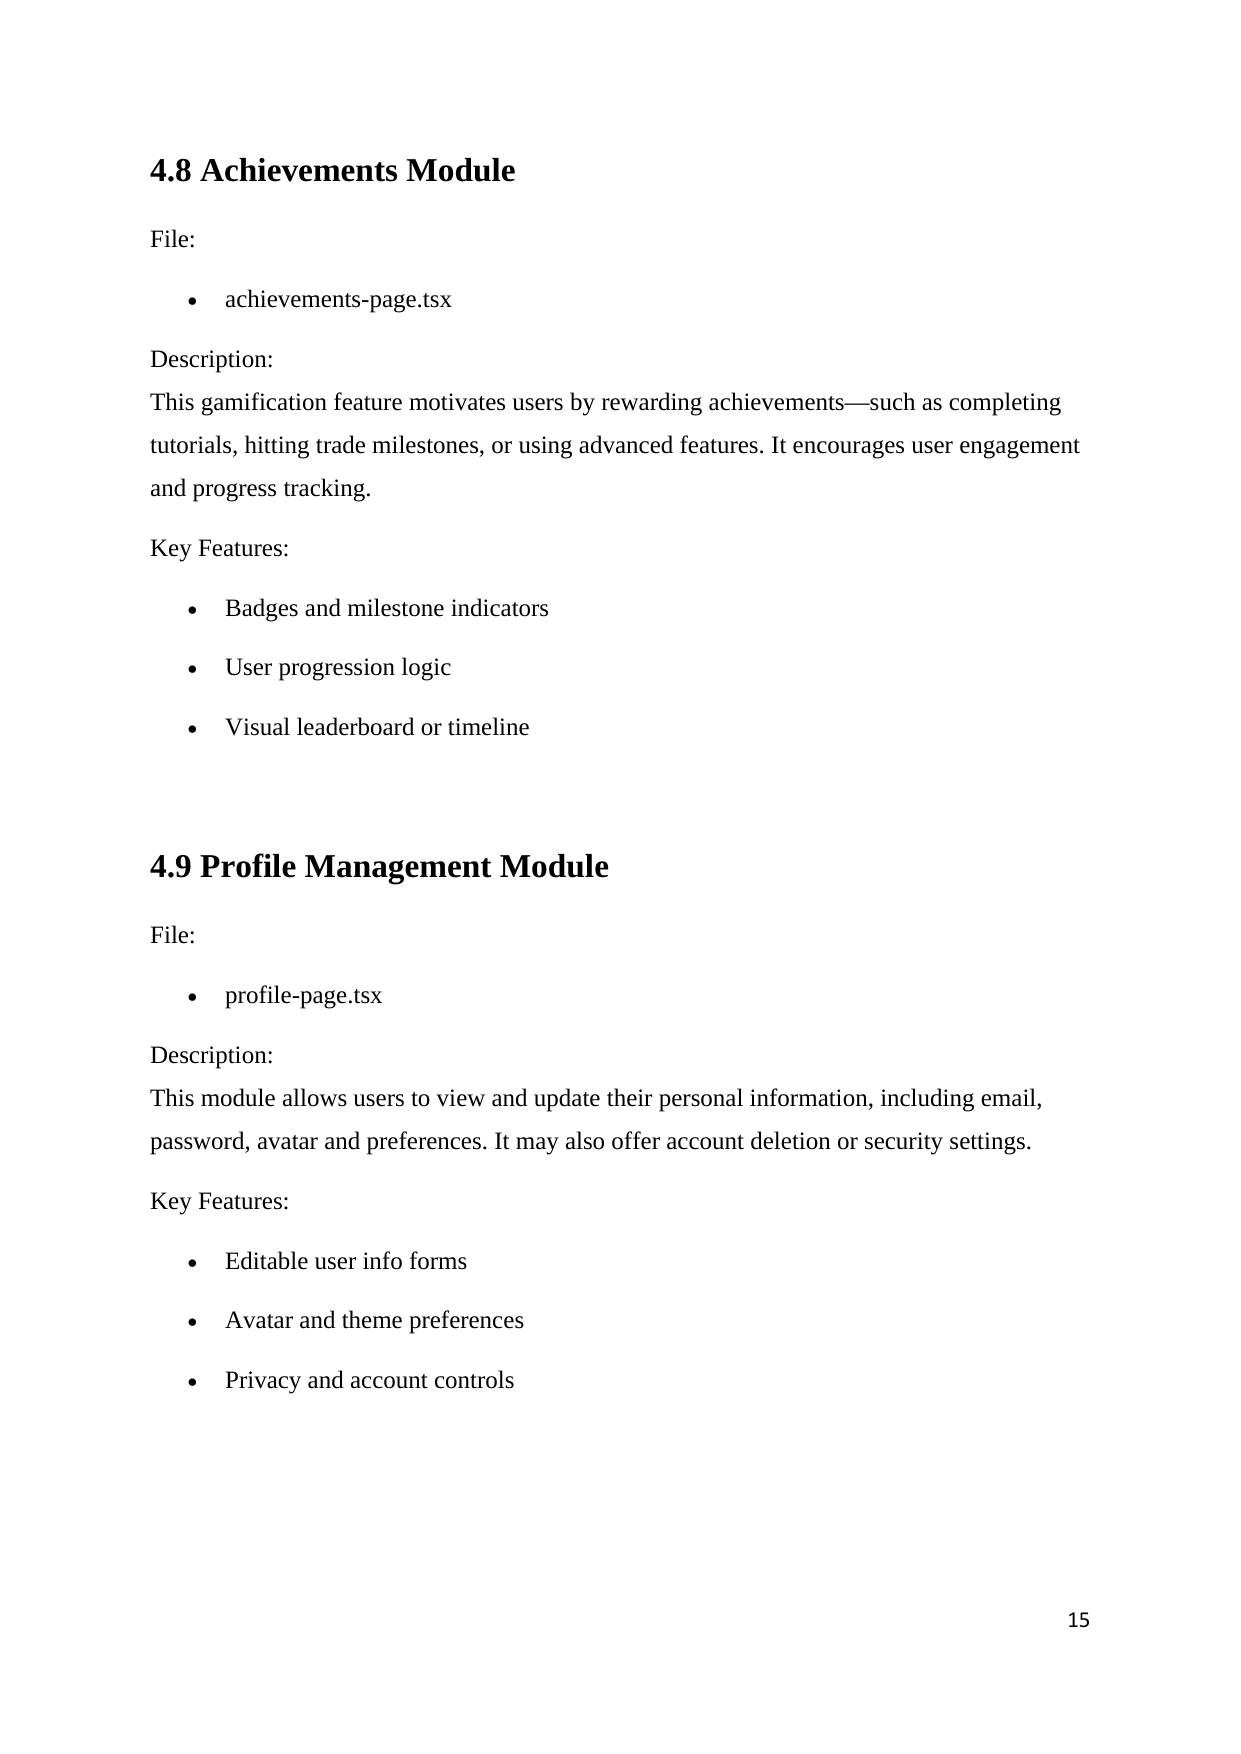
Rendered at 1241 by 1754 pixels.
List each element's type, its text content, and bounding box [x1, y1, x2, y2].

list Avatar and theme preferences [187, 1306, 1090, 1334]
text Description: This gamification feature motivates users by rewarding achievements—such as completing tutorials, hitting trade milestones, or using advanced features. It encourages user engagement and progress tracking. [150, 344, 1090, 502]
text File: [150, 224, 1090, 253]
list Badges and milestone indicators [187, 593, 1090, 621]
list Editable user info forms [187, 1246, 1090, 1274]
text File: [150, 920, 1090, 949]
text Key Features: [150, 533, 1090, 562]
list User progression logic [187, 652, 1090, 681]
list Visual leaderboard or timeline [187, 712, 1090, 741]
text Key Features: [150, 1186, 1090, 1215]
list Privacy and account controls [187, 1365, 1090, 1394]
text 4.8 Achievements Module [150, 150, 1090, 188]
list achievements-page.tsx [187, 284, 1090, 313]
text 4.9 Profile Management Module [150, 846, 1090, 884]
list profile-page.tsx [187, 980, 1090, 1009]
text Description: This module allows users to view and update their personal information, including email, password, avatar and preferences. It may also offer account deletion or security settings. [150, 1040, 1090, 1155]
